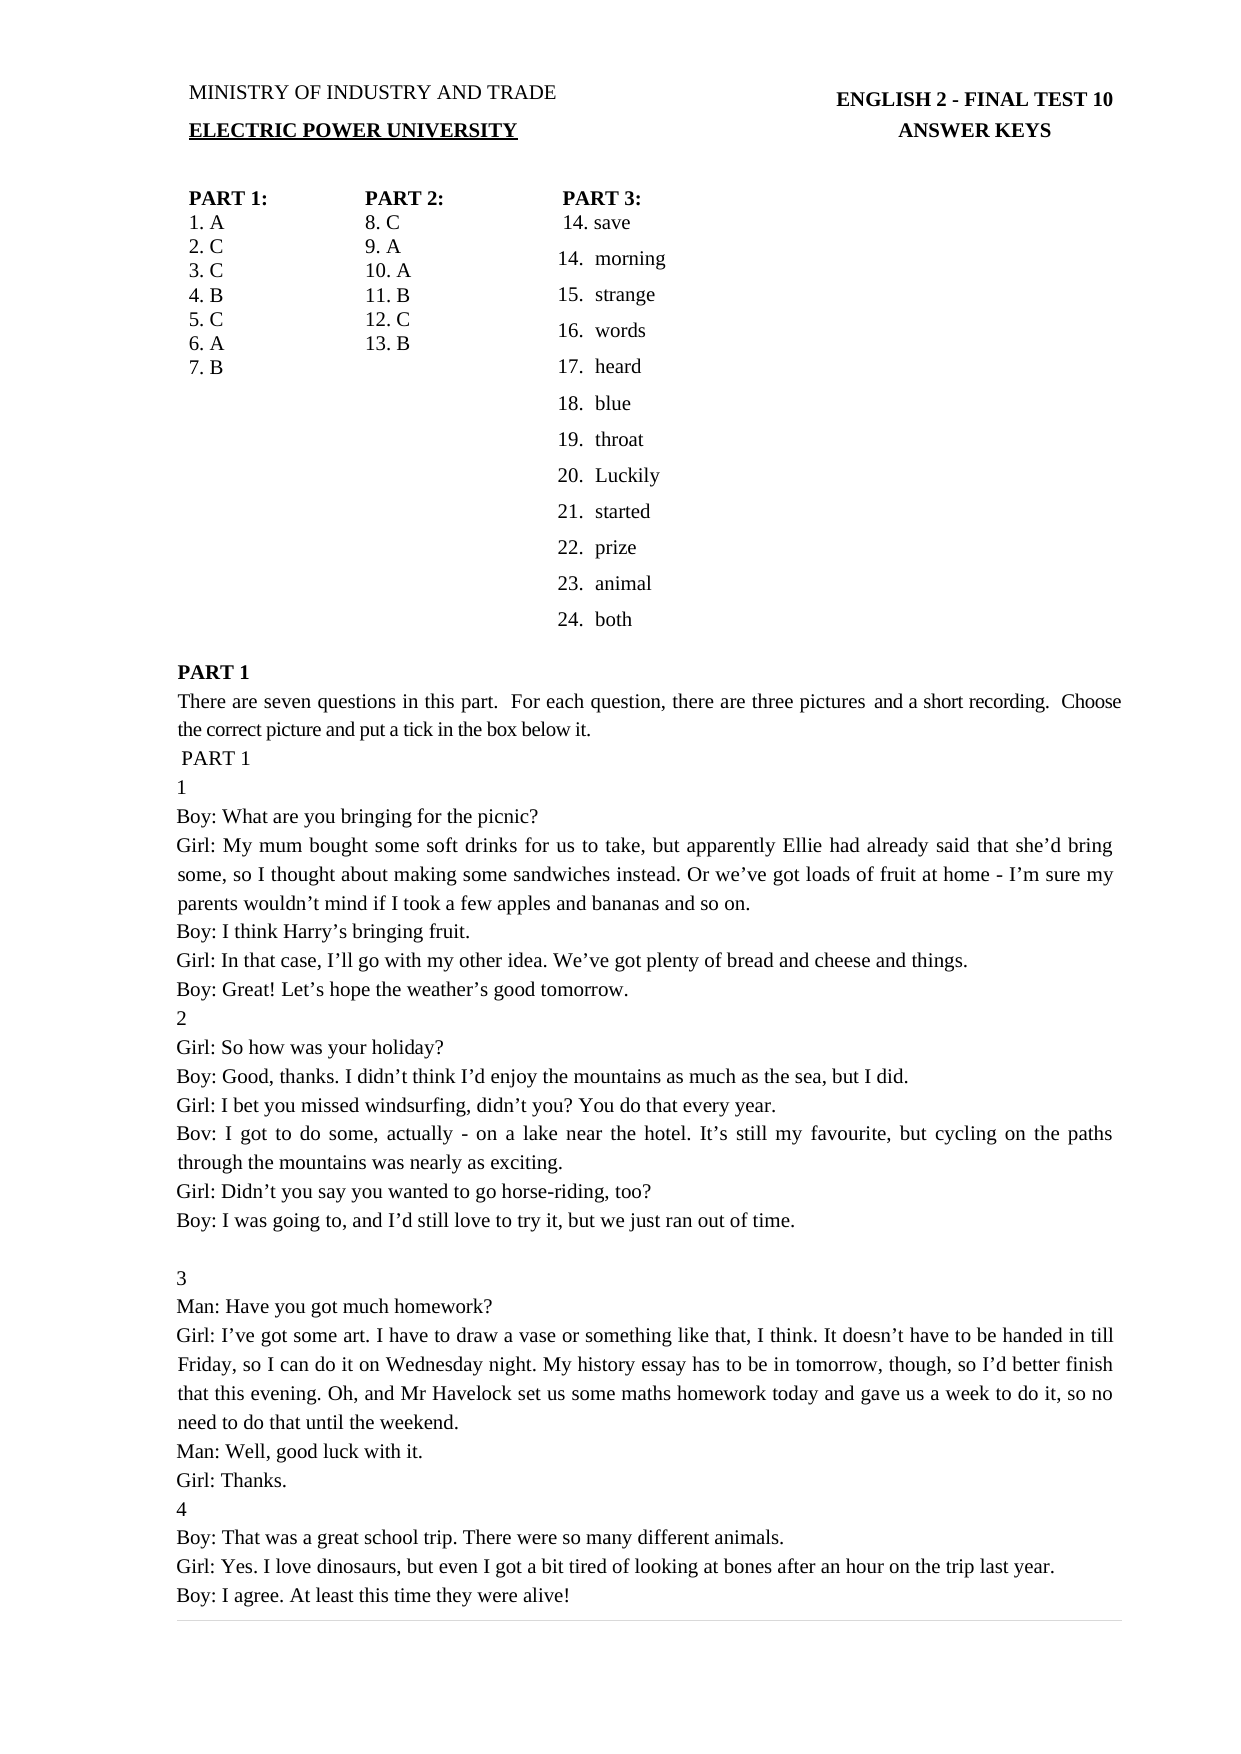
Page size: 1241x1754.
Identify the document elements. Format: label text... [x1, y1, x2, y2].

text 4 [176, 1496, 1116, 1521]
table_cell PART 3: 14. save morning strange words heard blue throat Luckily started prize animal both [551, 186, 1128, 631]
text Man: Have you got much homework? [176, 1294, 1116, 1318]
text Girl: Yes. I love dinosaurs, but even I got a bit tired of looking at bones after an hour on the trip last year. [176, 1554, 1116, 1578]
text Girl: Didn’t you say you wanted to go horse-riding, too? [176, 1179, 1116, 1203]
text Girl: In that case, I’ll go with my other idea. We’ve got plenty of bread and cheese and things. [176, 948, 1116, 972]
text Boy: I think Harry’s bringing fruit. [176, 919, 1116, 943]
text Boy: I agree. At least this time they were alive! [176, 1583, 1116, 1607]
text 3 [176, 1266, 1116, 1290]
text Boy: Good, thanks. I didn’t think I’d enjoy the mountains as much as the sea, but I did. [176, 1064, 1116, 1088]
table_header MINISTRY OF INDUSTRY AND TRADE ELECTRIC POWER UNIVERSITY [177, 74, 679, 186]
text Girl: So how was your holiday? [176, 1035, 1116, 1059]
table_header ENGLISH 2 - FINAL TEST 10 ANSWER KEYS [679, 74, 1240, 186]
text PART 1 [177, 660, 1122, 684]
text 1 [176, 775, 1116, 799]
text Boy: I was going to, and I’d still love to try it, but we just ran out of time. [176, 1208, 1116, 1232]
text PART 1 [176, 746, 1116, 770]
text Bov: I got to do some, actually - on a lake near the hotel. It’s still my favourite, but cycling on the paths through the mountains was nearly as exciting. [176, 1121, 1116, 1174]
text Girl: My mum bought some soft drinks for us to take, but apparently Ellie had already said that she’d bring some, so I thought about making some sandwiches instead. Or we’ve got loads of fruit at home - I’m sure my parents wouldn’t mind if I took a few apples and bananas and so on. [176, 833, 1116, 914]
text Boy: That was a great school trip. There were so many different animals. [176, 1525, 1116, 1549]
text Boy: Great! Let’s hope the weather’s good tomorrow. [176, 977, 1116, 1001]
text There are seven questions in this part. For each question, there are three pictures and a short recording. Choose the correct picture and put a tick in the box below it. [177, 688, 1122, 741]
table_cell PART 2: 8. C 9. A 10. A 11. B 12. C 13. B [354, 186, 551, 631]
text Girl: I bet you missed windsurfing, didn’t you? You do that every year. [176, 1092, 1116, 1117]
text Man: Well, good luck with it. [176, 1439, 1116, 1463]
text Girl: Thanks. [176, 1468, 1116, 1492]
text Girl: I’ve got some art. I have to draw a vase or something like that, I think. It doesn’t have to be handed in till Friday, so I can do it on Wednesday night. My history essay has to be in tomorrow, though, so I’d better finish that this evening. Oh, and Mr Havelock set us some maths homework today and gave us a week to do it, so no need to do that until the weekend. [176, 1323, 1116, 1434]
table_cell PART 1: 1. A 2. C 3. C 4. B 5. C 6. A 7. B [177, 186, 354, 631]
text Boy: What are you bringing for the picnic? [176, 804, 1116, 828]
text 2 [176, 1006, 1116, 1030]
